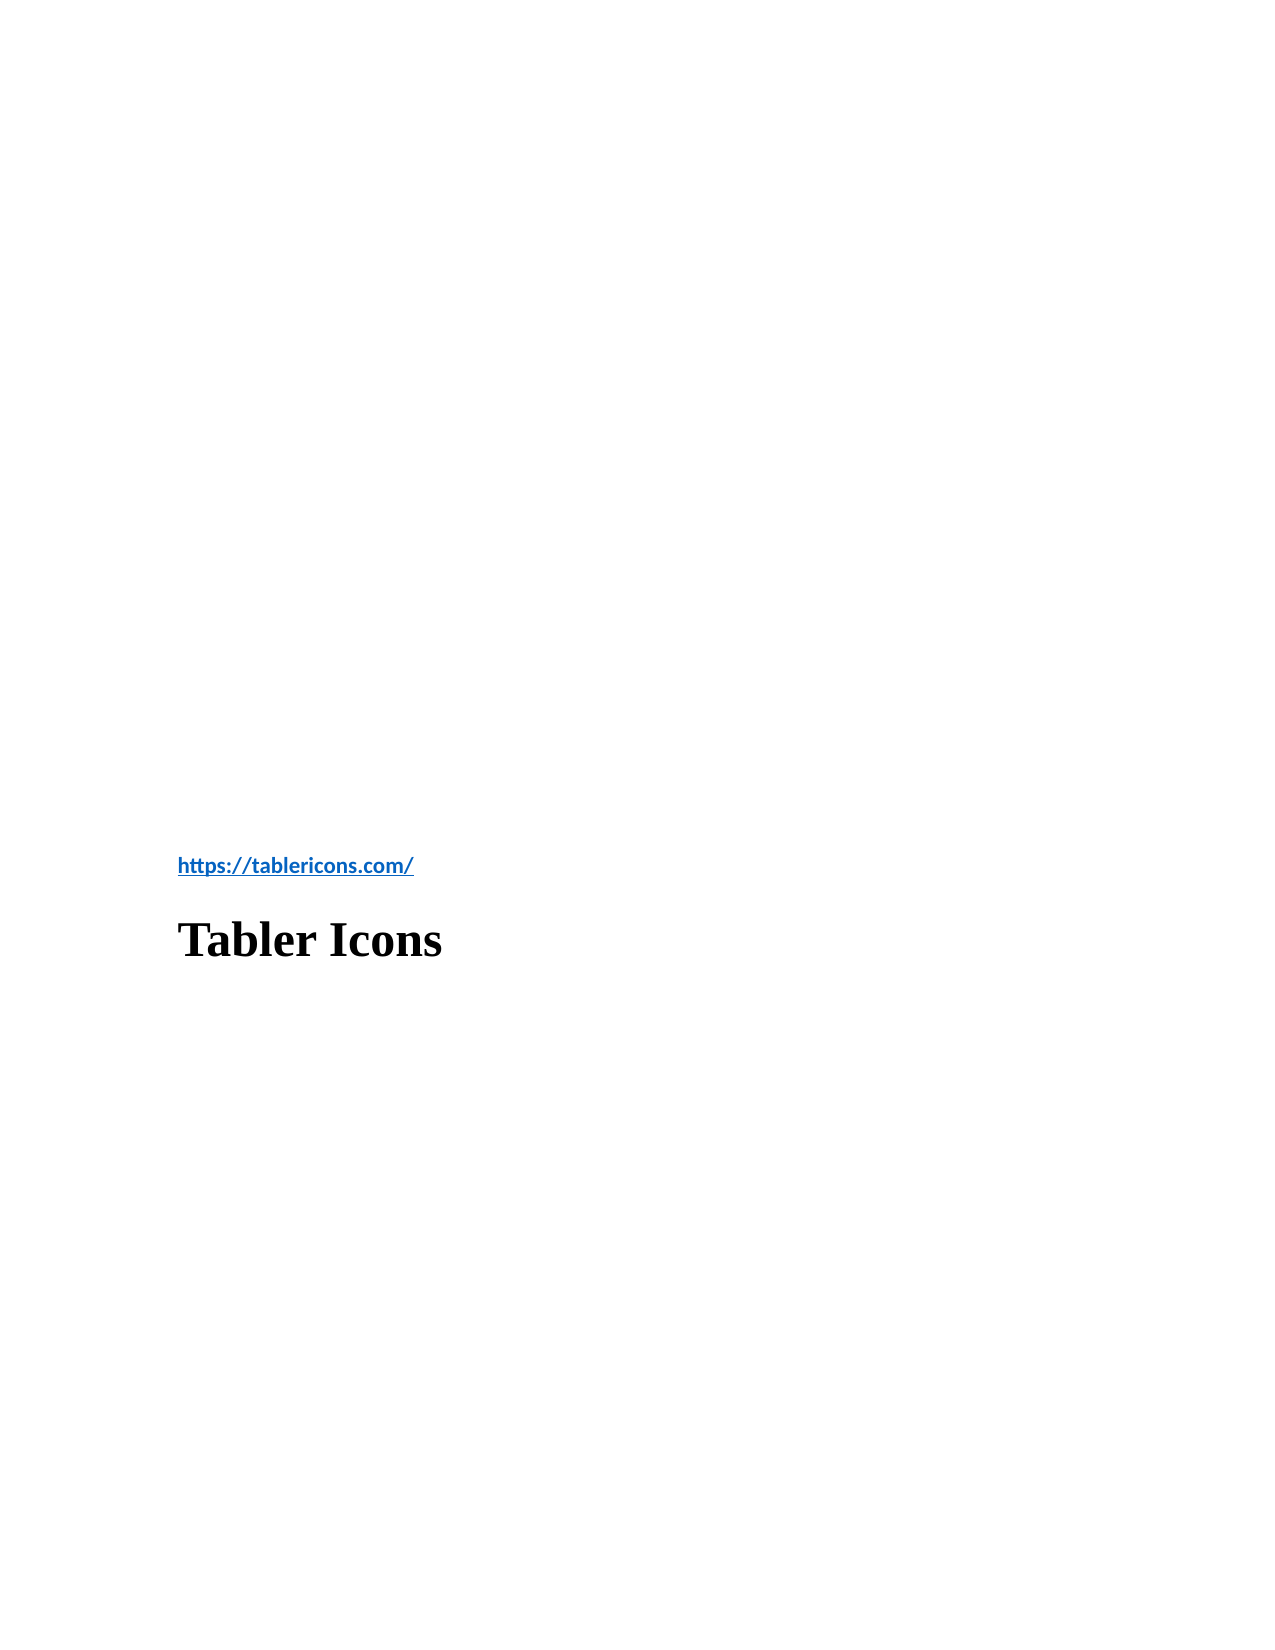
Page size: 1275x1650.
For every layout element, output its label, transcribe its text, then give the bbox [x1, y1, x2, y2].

text Tabler Icons [177, 910, 1098, 968]
text https://tablericons.com/ [177, 851, 1098, 879]
